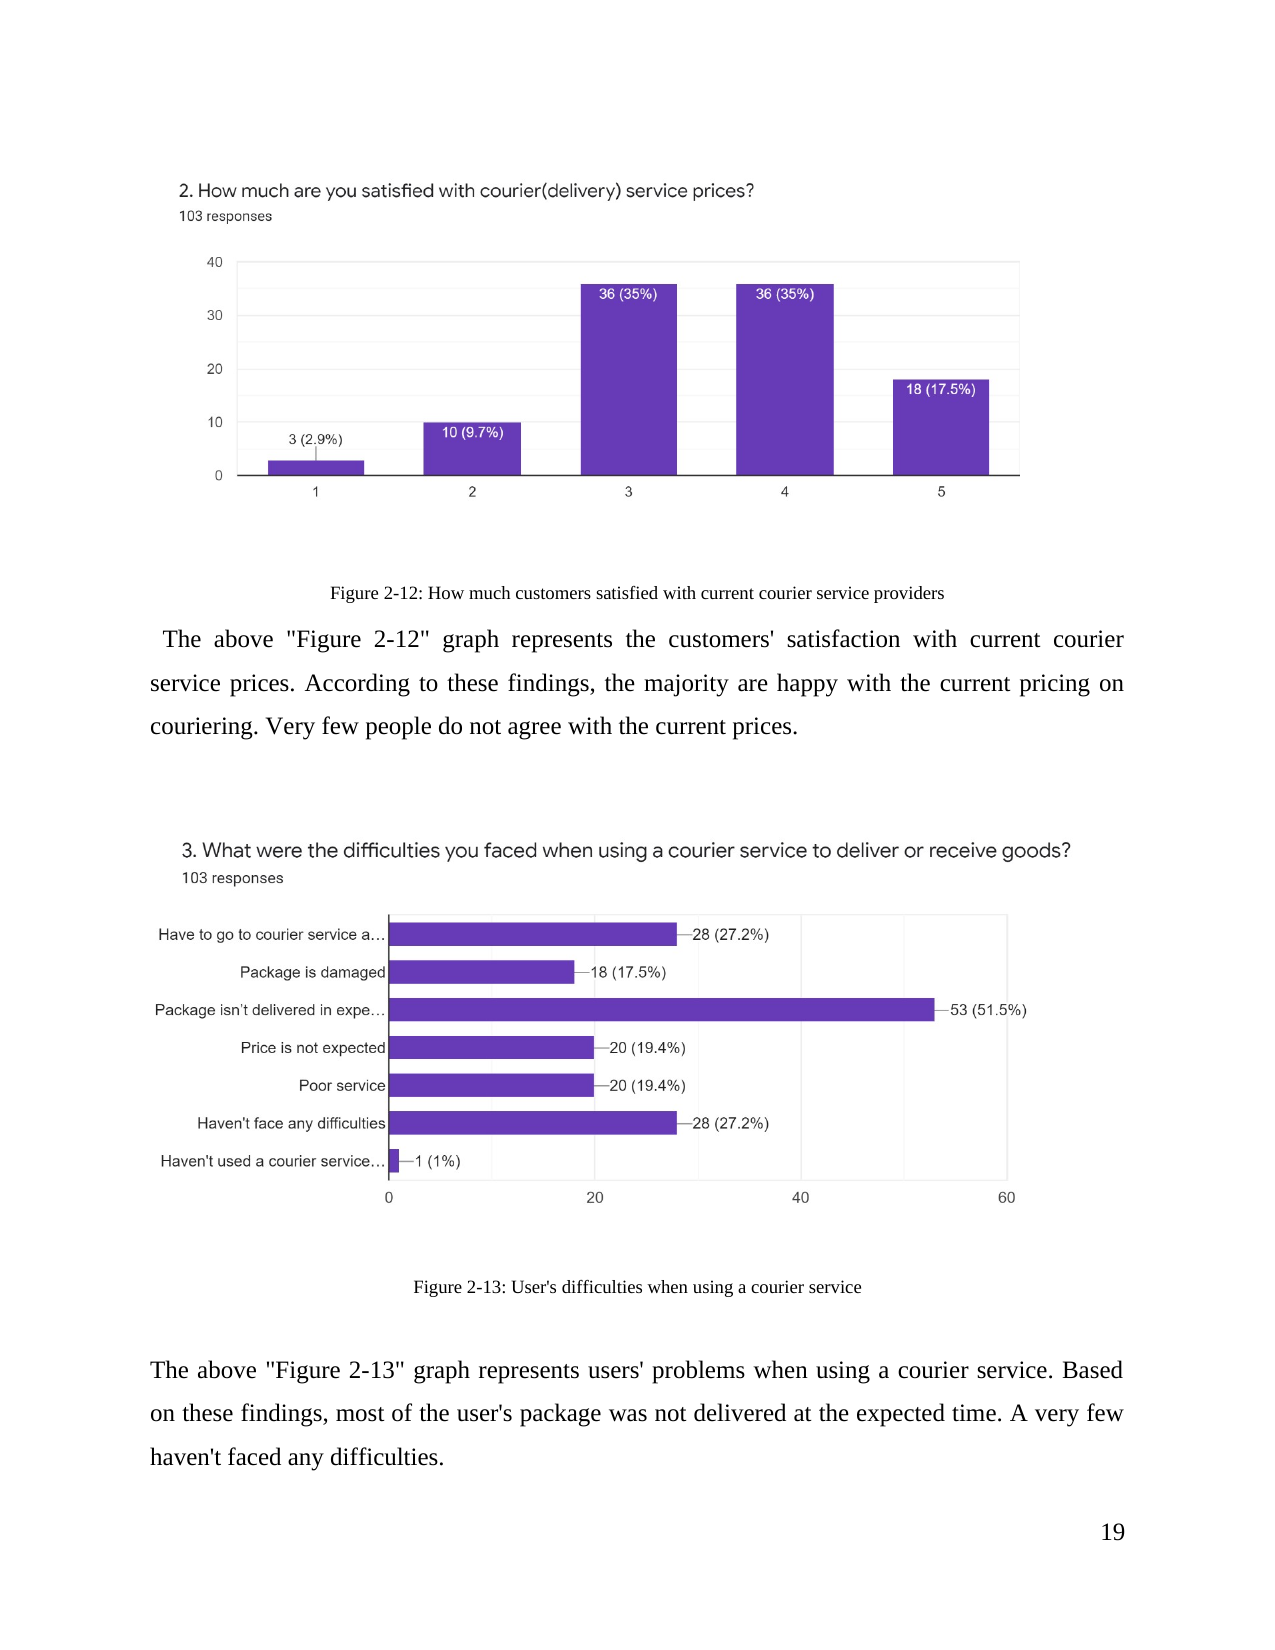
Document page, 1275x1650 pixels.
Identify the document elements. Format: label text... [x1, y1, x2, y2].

text The above "Figure 2-12" graph represents the customers' satisfaction with current courier service prices. According to these findings, the majority are happy with the current pricing on couriering. Very few people do not agree with the current prices. [150, 624, 1125, 739]
text Figure 2-12: How much customers satisfied with current courier service providers [150, 582, 1125, 604]
picture [150, 150, 1020, 564]
text The above "Figure 2-13" graph represents users' problems when using a courier service. Based on these findings, most of the user's package was not delivered at the expected time. A very few haven't faced any difficulties. [150, 1355, 1125, 1470]
text Figure 2-13: User's difficulties when using a courier service [150, 1276, 1125, 1298]
picture [150, 805, 1102, 1258]
